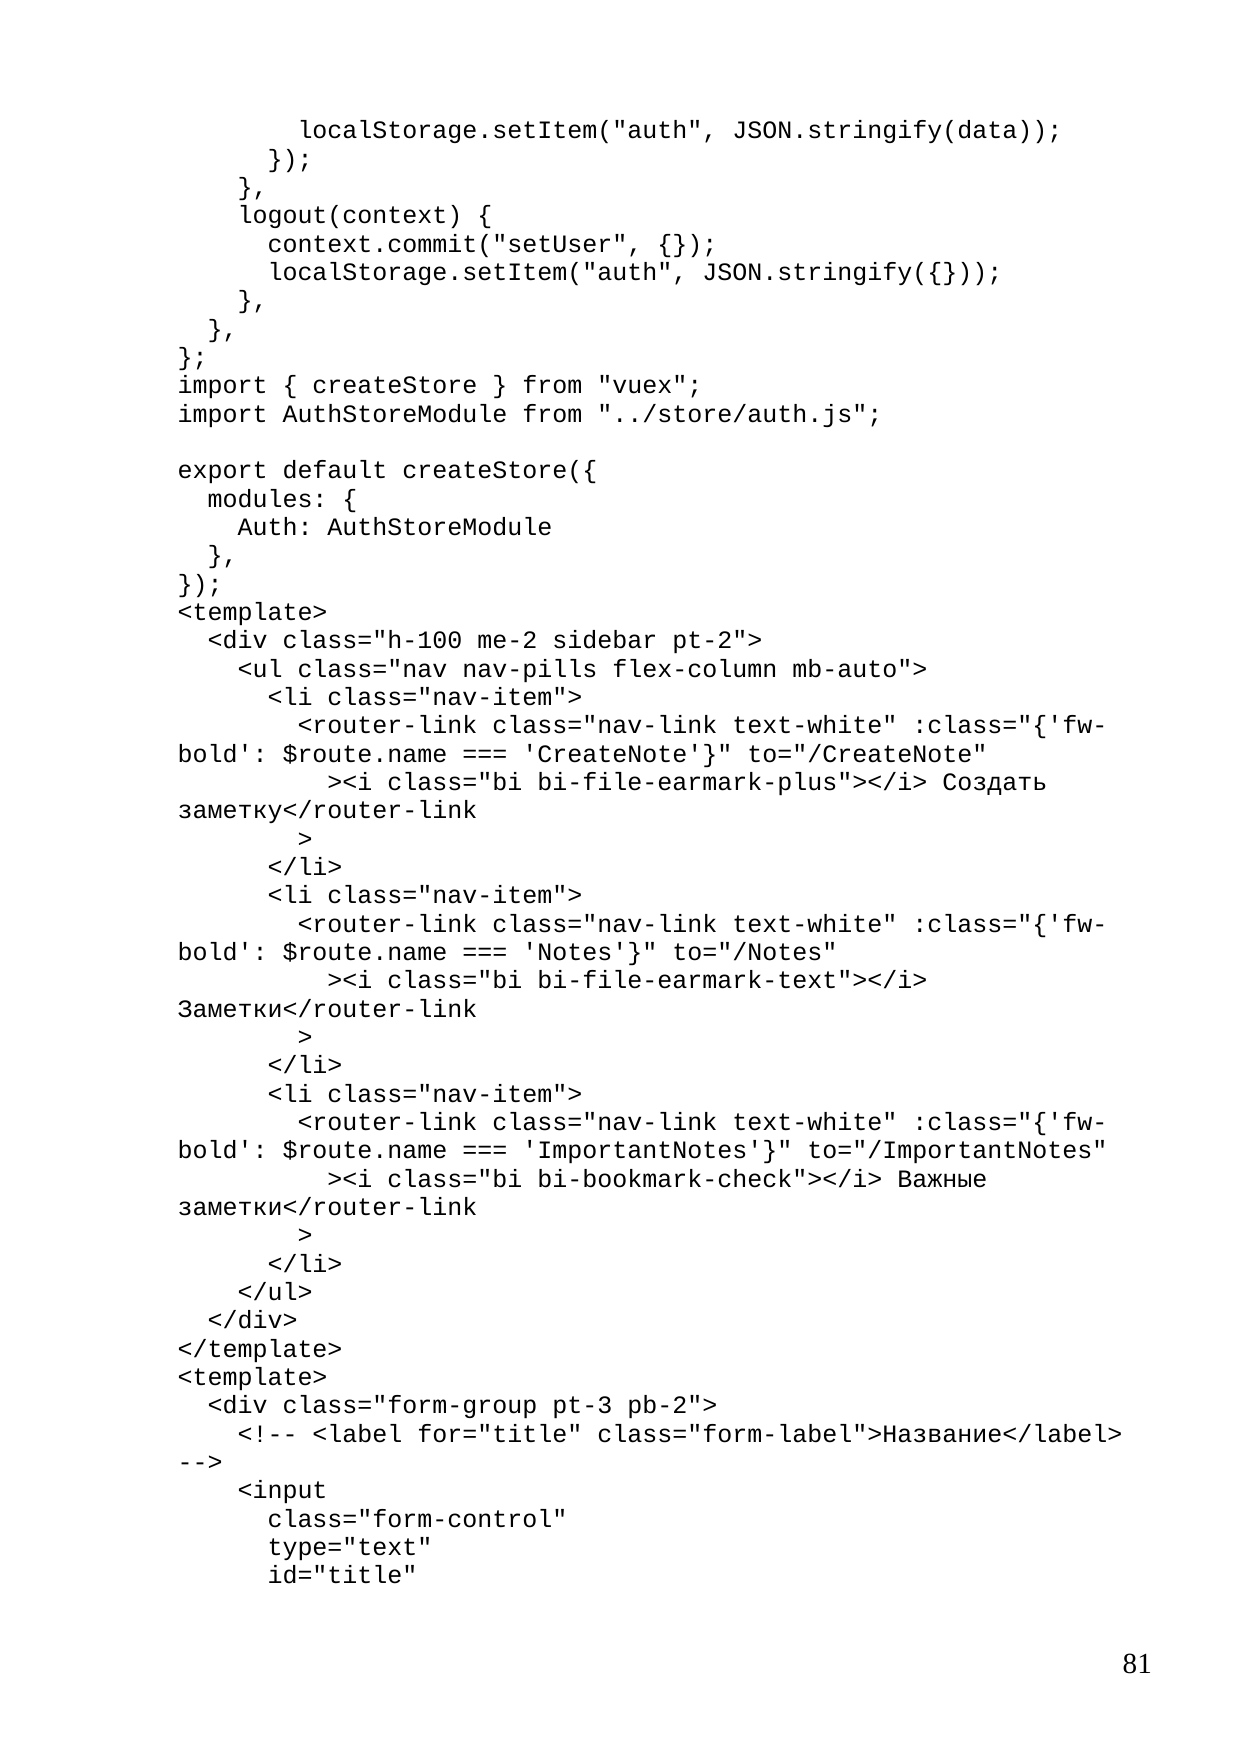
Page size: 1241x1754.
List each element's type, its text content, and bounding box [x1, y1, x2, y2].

text <template> [177, 600, 1152, 628]
text </li> [177, 1251, 1152, 1280]
text import AuthStoreModule from "../store/auth.js"; [177, 401, 1152, 430]
text </template> [177, 1336, 1152, 1365]
text ><i class="bi bi-bookmark-check"></i> Важные заметки</router-link [177, 1166, 1152, 1223]
text localStorage.setItem("auth", JSON.stringify({})); [177, 260, 1152, 288]
text <li class="nav-item"> [177, 685, 1152, 713]
text }); [177, 571, 1152, 600]
text modules: { [177, 486, 1152, 515]
text }, [177, 175, 1152, 203]
text <div class="h-100 me-2 sidebar pt-2"> [177, 628, 1152, 656]
text }, [177, 316, 1152, 345]
text }, [177, 543, 1152, 571]
text <router-link class="nav-link text-white" :class="{'fw-bold': $route.name === 'CreateNote'}" to="/CreateNote" [177, 713, 1152, 770]
text Auth: AuthStoreModule [177, 515, 1152, 543]
text id="title" [177, 1563, 1152, 1591]
text class="form-control" [177, 1506, 1152, 1535]
text ><i class="bi bi-file-earmark-text"></i> Заметки</router-link [177, 968, 1152, 1025]
text </div> [177, 1308, 1152, 1336]
text > [177, 1223, 1152, 1251]
text ><i class="bi bi-file-earmark-plus"></i> Создать заметку</router-link [177, 770, 1152, 826]
text > [177, 826, 1152, 855]
text > [177, 1025, 1152, 1053]
text type="text" [177, 1535, 1152, 1563]
text </li> [177, 855, 1152, 883]
text export default createStore({ [177, 458, 1152, 486]
text <li class="nav-item"> [177, 883, 1152, 911]
text </ul> [177, 1280, 1152, 1308]
text import { createStore } from "vuex"; [177, 373, 1152, 401]
text <input [177, 1478, 1152, 1506]
text <li class="nav-item"> [177, 1081, 1152, 1110]
text <ul class="nav nav-pills flex-column mb-auto"> [177, 656, 1152, 685]
text localStorage.setItem("auth", JSON.stringify(data)); [177, 118, 1152, 146]
text <router-link class="nav-link text-white" :class="{'fw-bold': $route.name === 'Notes'}" to="/Notes" [177, 911, 1152, 968]
text }; [177, 345, 1152, 373]
text </li> [177, 1053, 1152, 1081]
text <!-- <label for="title" class="form-label">Название</label> --> [177, 1421, 1152, 1478]
text <div class="form-group pt-3 pb-2"> [177, 1393, 1152, 1421]
text }, [177, 288, 1152, 316]
text <router-link class="nav-link text-white" :class="{'fw-bold': $route.name === 'ImportantNotes'}" to="/ImportantNotes" [177, 1110, 1152, 1166]
text context.commit("setUser", {}); [177, 231, 1152, 260]
text <template> [177, 1365, 1152, 1393]
text }); [177, 146, 1152, 175]
text logout(context) { [177, 203, 1152, 231]
